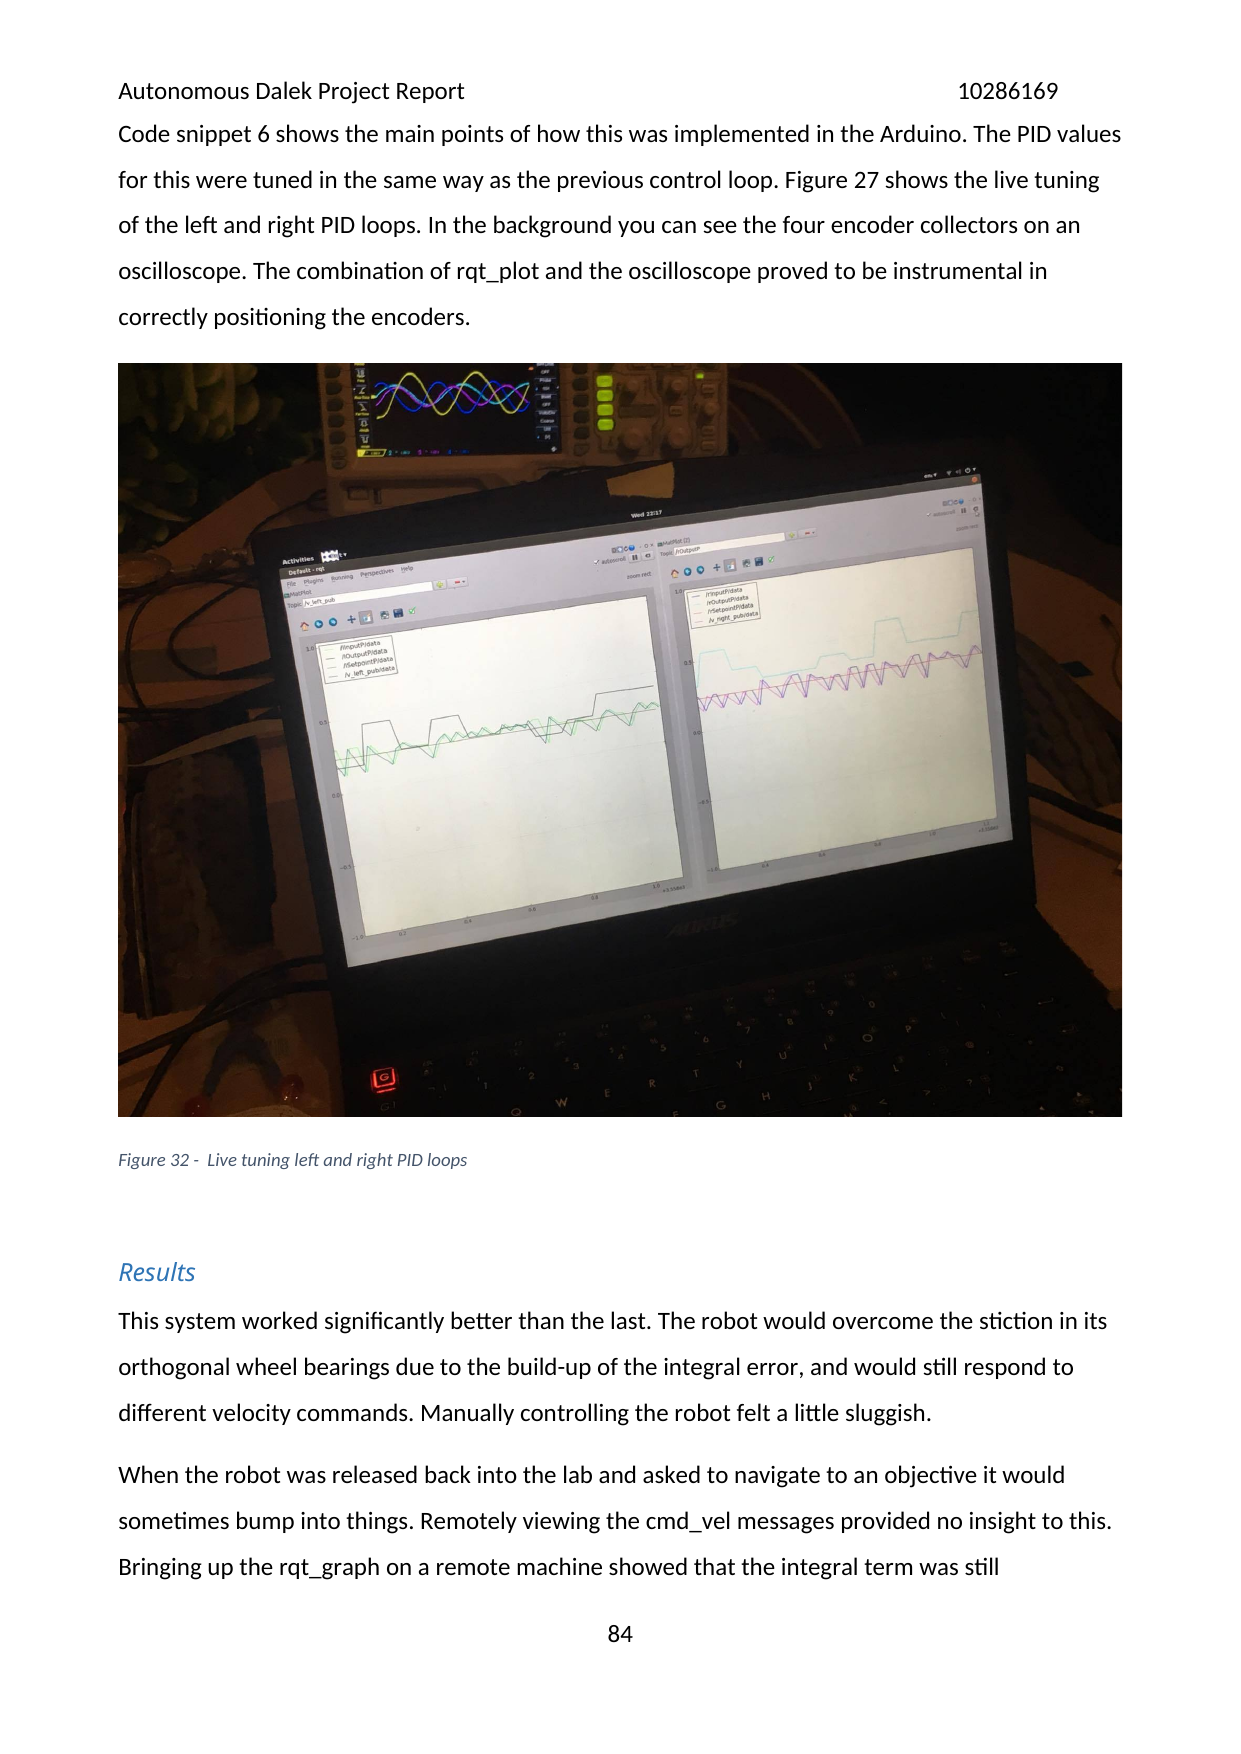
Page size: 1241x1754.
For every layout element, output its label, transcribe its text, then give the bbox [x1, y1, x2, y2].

subtitle Results [118, 1254, 1122, 1288]
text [118, 1459, 1122, 1581]
text Code snippet 6 shows the main points of how this was implemented in the Arduino. The PID values for this were tuned in the same way as the previous control loop. Figure 27 shows the live tuning of the left and right PID loops. In the background you can see the four encoder collectors on an oscilloscope. The combination of rqt_plot and the oscilloscope proved to be instrumental in correctly positioning the encoders. [118, 118, 1122, 332]
picture [118, 363, 1123, 1117]
text Figure - Live tuning left and right PID loops [118, 1148, 1122, 1171]
text This system worked significantly better than the last. The robot would overcome the stiction in its orthogonal wheel bearings due to the build-up of the integral error, and would still respond to different velocity commands. Manually controlling the robot felt a little sluggish. [118, 1306, 1122, 1427]
